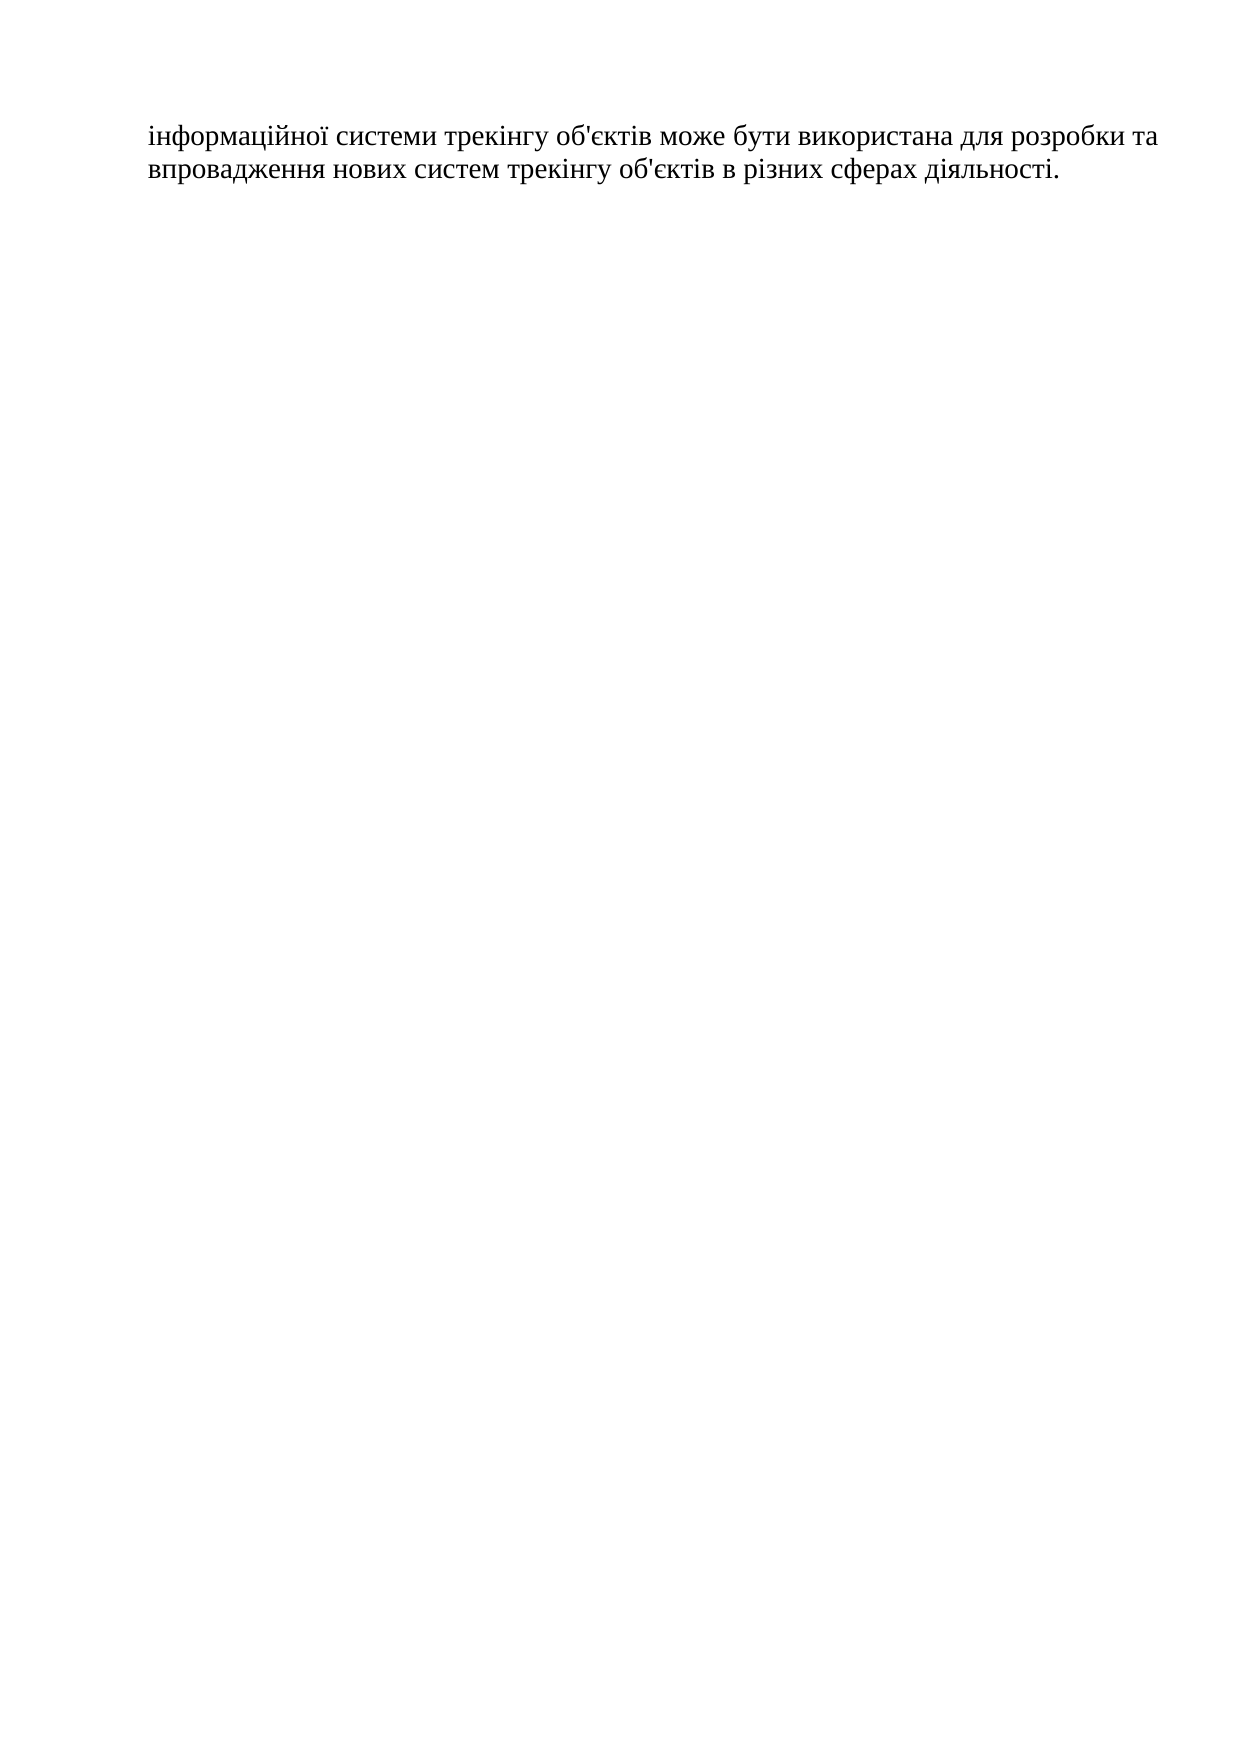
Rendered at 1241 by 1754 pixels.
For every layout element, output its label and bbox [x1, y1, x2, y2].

text [148, 118, 1181, 185]
